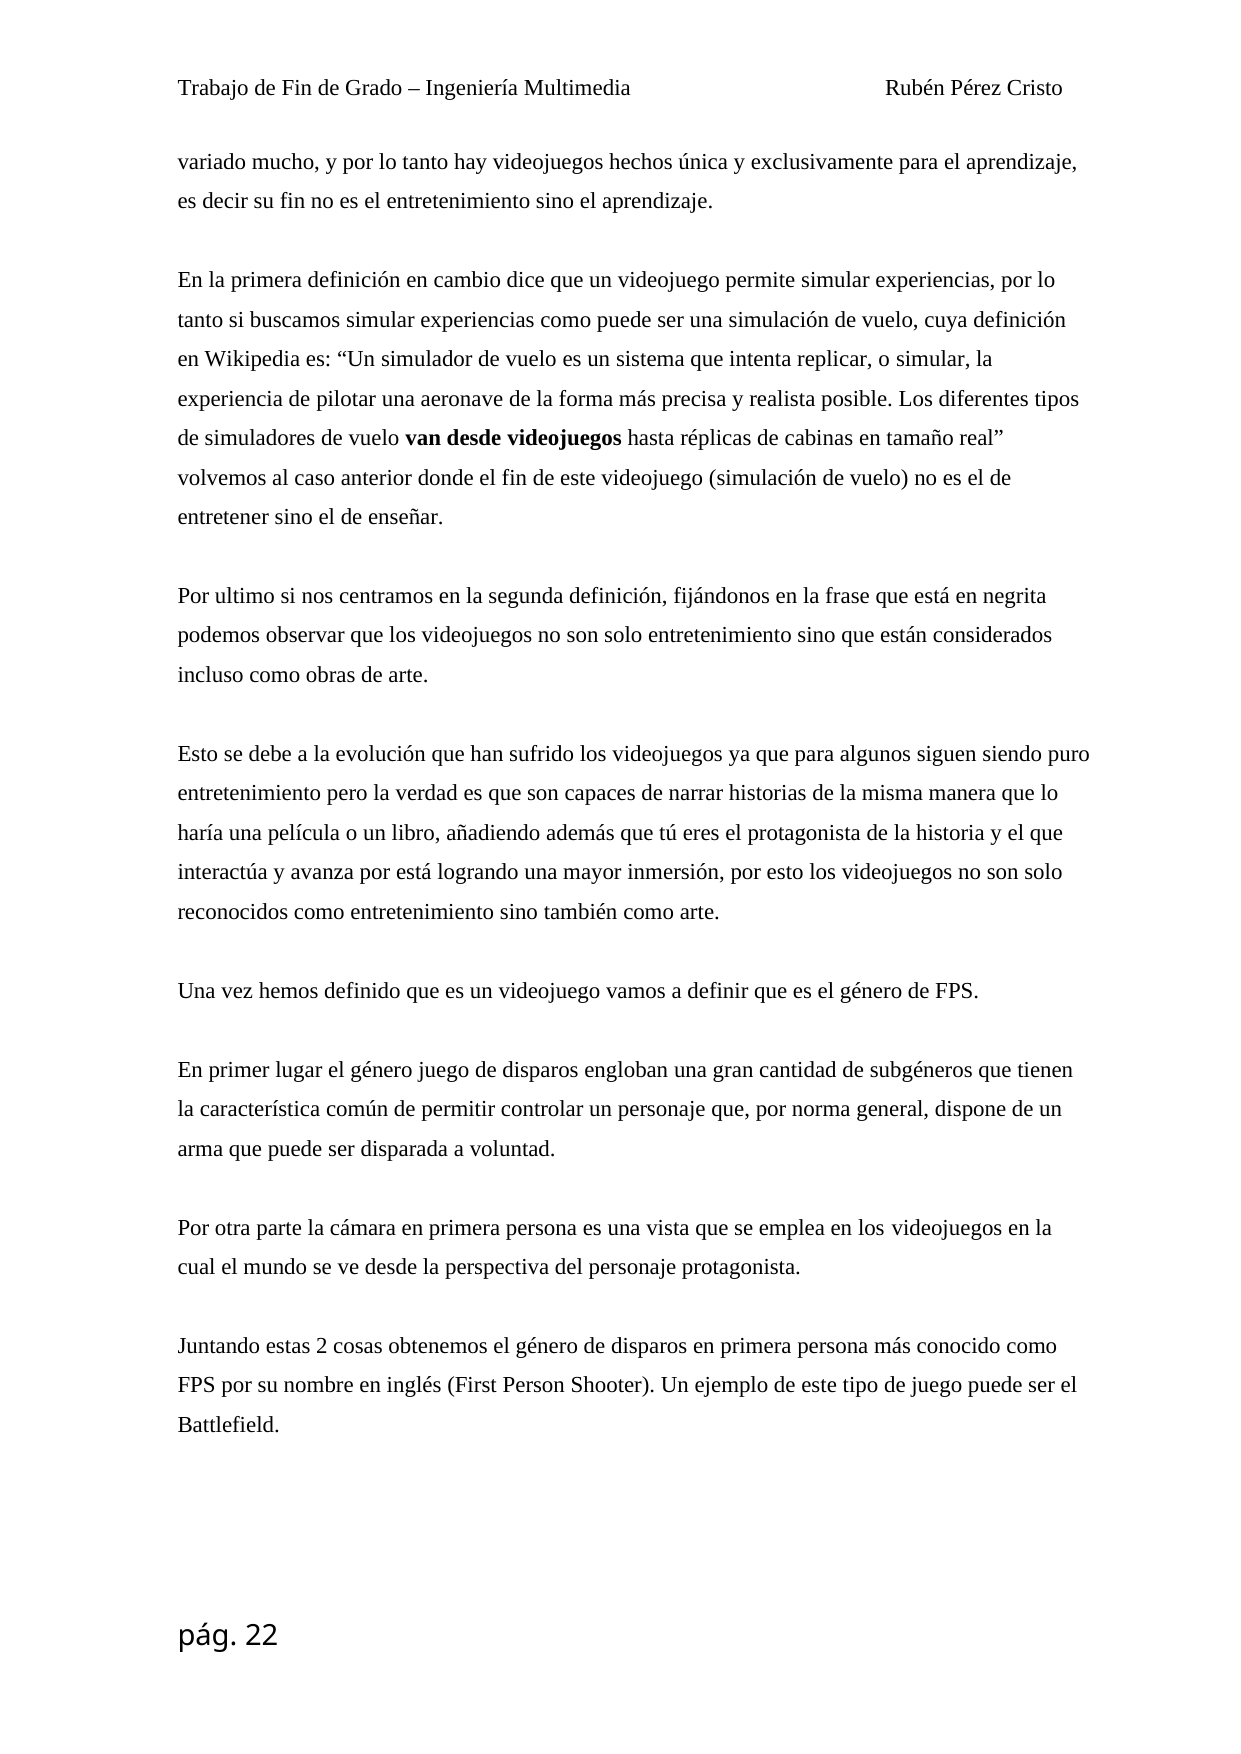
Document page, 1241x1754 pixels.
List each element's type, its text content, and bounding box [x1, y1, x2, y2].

text Juntando estas 2 cosas obtenemos el género de disparos en primera persona más conocido como FPS por su nombre en inglés (First Person Shooter). Un ejemplo de este tipo de juego puede ser el Battlefield. [177, 1332, 1092, 1437]
text En la primera definición en cambio dice que un videojuego permite simular experiencias, por lo tanto si buscamos simular experiencias como puede ser una simulación de vuelo, cuya definición en Wikipedia es: “Un simulador de vuelo es un sistema que intenta replicar, o simular, la experiencia de pilotar una aeronave de la forma más precisa y realista posible. Los diferentes tipos de simuladores de vuelo van desde videojuegos hasta réplicas de cabinas en tamaño real” volvemos al caso anterior donde el fin de este videojuego (simulación de vuelo) no es el de entretener sino el de enseñar. [177, 266, 1092, 529]
text Por otra parte la cámara en primera persona es una vista que se emplea en los videojuegos en la cual el mundo se ve desde la perspectiva del personaje protagonista. [177, 1214, 1092, 1279]
text Esto se debe a la evolución que han sufrido los videojuegos ya que para algunos siguen siendo puro entretenimiento pero la verdad es que son capaces de narrar historias de la misma manera que lo haría una película o un libro, añadiendo además que tú eres el protagonista de la historia y el que interactúa y avanza por está logrando una mayor inmersión, por esto los videojuegos no son solo reconocidos como entretenimiento sino también como arte. [177, 740, 1092, 924]
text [177, 148, 1092, 213]
text Una vez hemos definido que es un videojuego vamos a definir que es el género de FPS. [177, 977, 1092, 1003]
text En primer lugar el género juego de disparos engloban una gran cantidad de subgéneros que tienen la característica común de permitir controlar un personaje que, por norma general, dispone de un arma que puede ser disparada a voluntad. [177, 1056, 1092, 1161]
text Por ultimo si nos centramos en la segunda definición, fijándonos en la frase que está en negrita podemos observar que los videojuegos no son solo entretenimiento sino que están considerados incluso como obras de arte. [177, 582, 1092, 687]
